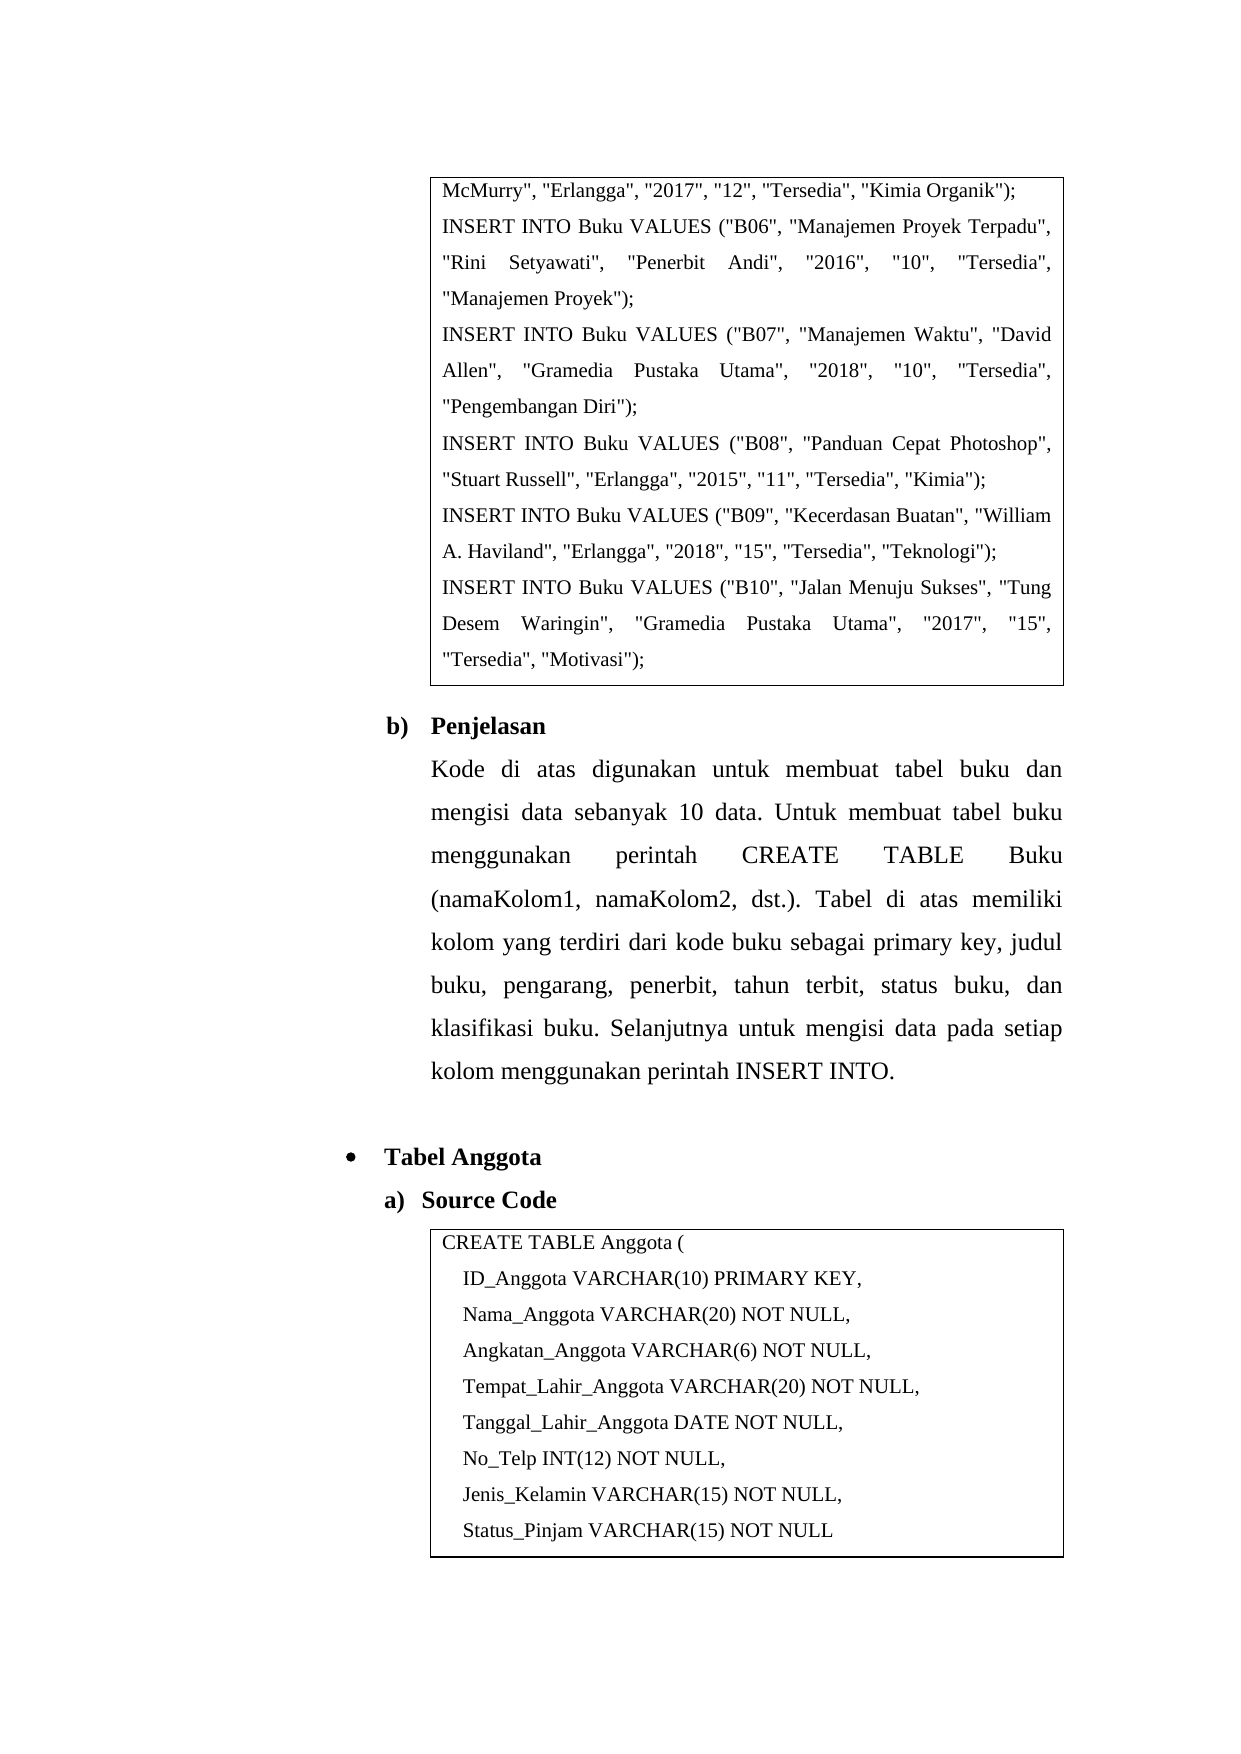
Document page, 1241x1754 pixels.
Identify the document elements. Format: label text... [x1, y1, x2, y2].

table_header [431, 178, 1063, 685]
list Kode di atas digunakan untuk membuat tabel buku dan mengisi data sebanyak 10 data. Untuk membuat tabel buku menggunakan perintah CREATE TABLE Buku (namaKolom1, namaKolom2, dst.). Tabel di atas memiliki kolom yang terdiri dari kode buku sebagai primary key, judul buku, pengarang, penerbit, tahun terbit, status buku, dan klasifikasi buku. Selanjutnya untuk mengisi data pada setiap kolom menggunakan perintah INSERT INTO. [431, 754, 1063, 1085]
list Tabel Anggota [346, 1142, 1063, 1171]
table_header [431, 1230, 1063, 1556]
list Penjelasan [386, 711, 1063, 740]
list Source Code [384, 1186, 1063, 1214]
